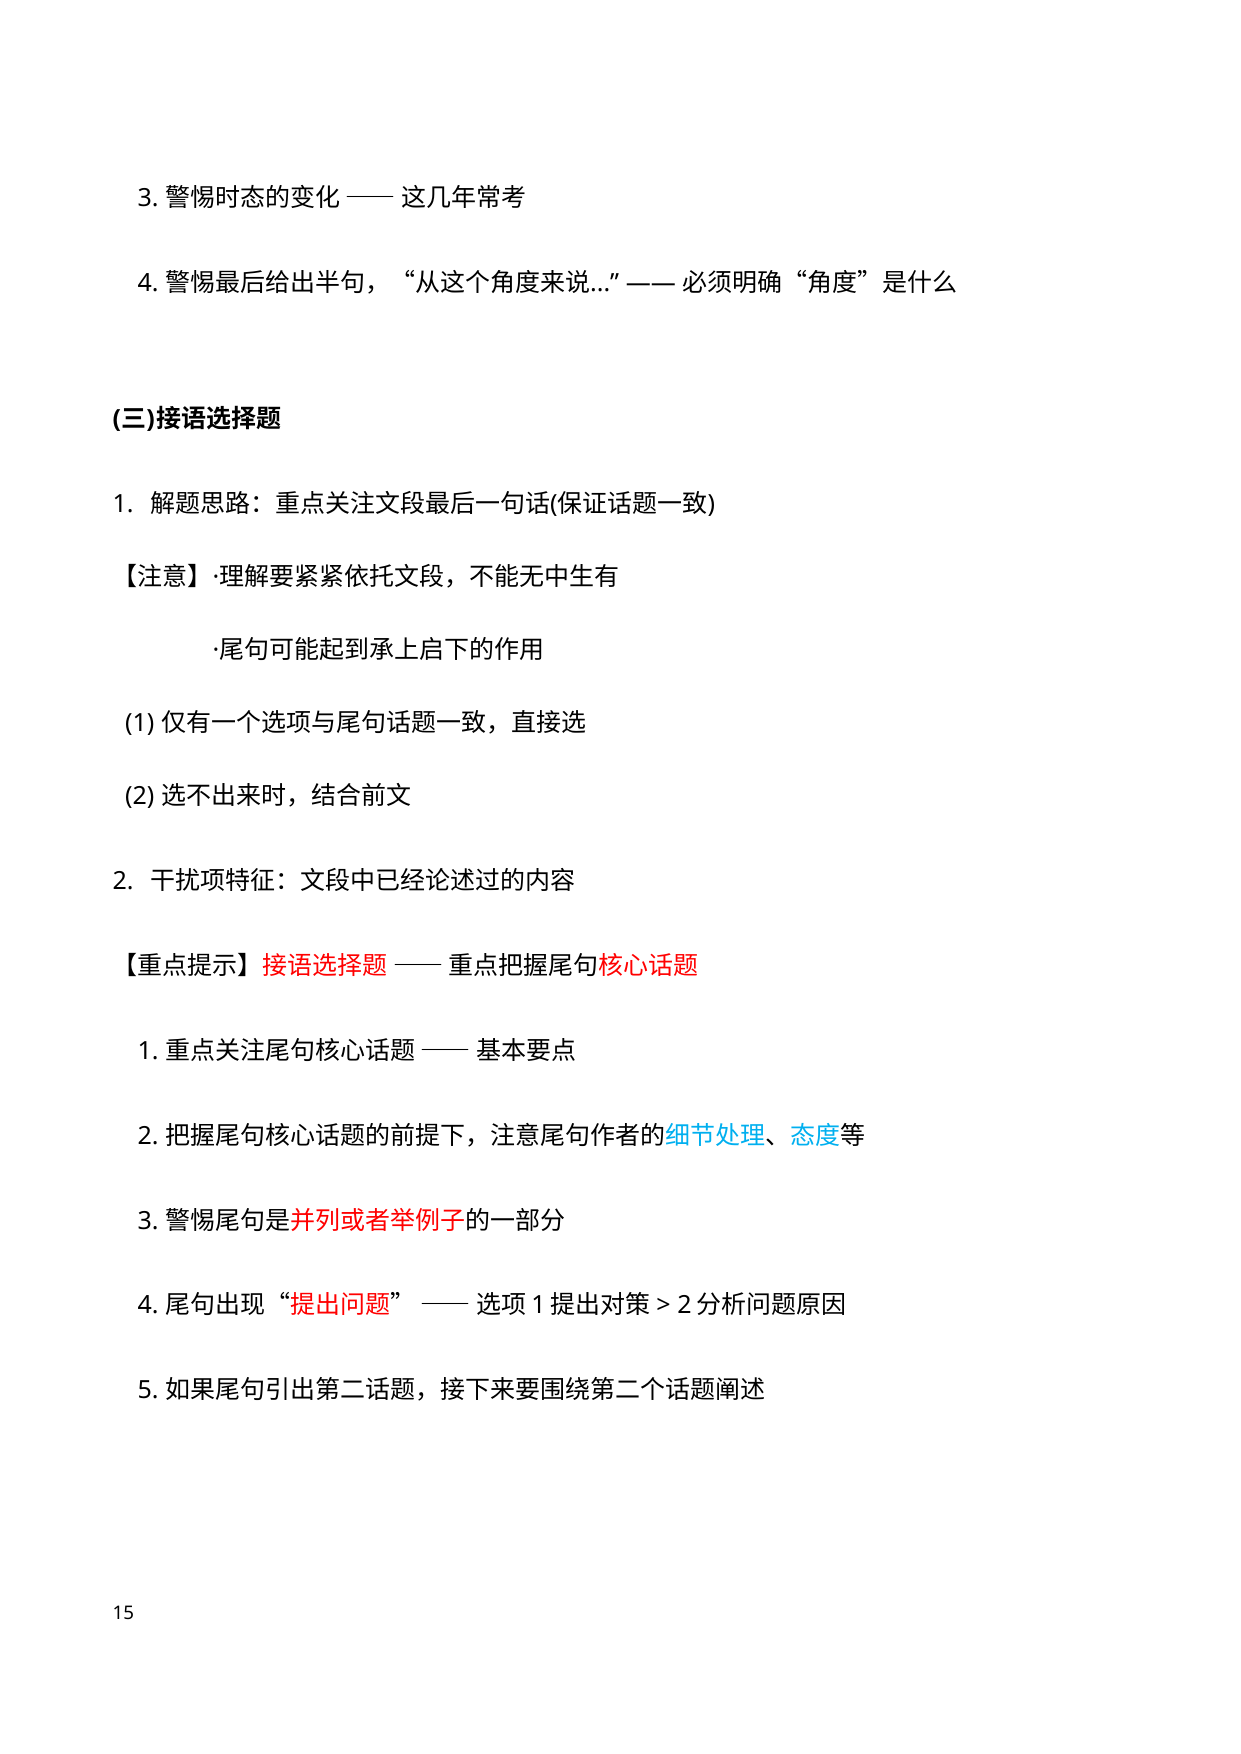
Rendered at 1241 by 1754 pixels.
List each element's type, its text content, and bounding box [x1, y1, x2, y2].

text 5. 如果尾句引出第二话题，接下来要围绕第二个话题阐述 [137, 1354, 1128, 1422]
text 3. 警惕尾句是并列或者举例子的一部分 [137, 1184, 1128, 1252]
list 接语选择题 [112, 382, 1128, 450]
text 4. 警惕最后给出半句，“从这个角度来说...” —— 必须明确“角度”是什么 [137, 247, 1128, 314]
text 【注意】·理解要紧紧依托文段，不能无中生有 [112, 540, 1128, 608]
text 4. 尾句出现“提出问题” —— 选项1提出对策 > 2分析问题原因 [137, 1269, 1128, 1337]
list 干扰项特征：文段中已经论述过的内容 [112, 845, 1128, 913]
text ·尾句可能起到承上启下的作用 [200, 613, 1128, 681]
text 1. 重点关注尾句核心话题 —— 基本要点 [137, 1014, 1128, 1082]
text 2. 把握尾句核心话题的前提下，注意尾句作者的细节处理、态度等 [137, 1099, 1128, 1167]
text 【重点提示】接语选择题 —— 重点把握尾句核心话题 [112, 929, 1128, 997]
text (2) 选不出来时，结合前文 [125, 760, 1128, 828]
text 3. 警惕时态的变化 —— 这几年常考 [137, 162, 1128, 229]
text (1) 仅有一个选项与尾句话题一致，直接选 [125, 687, 1128, 754]
list 解题思路：重点关注文段最后一句话(保证话题一致) [112, 467, 1128, 535]
